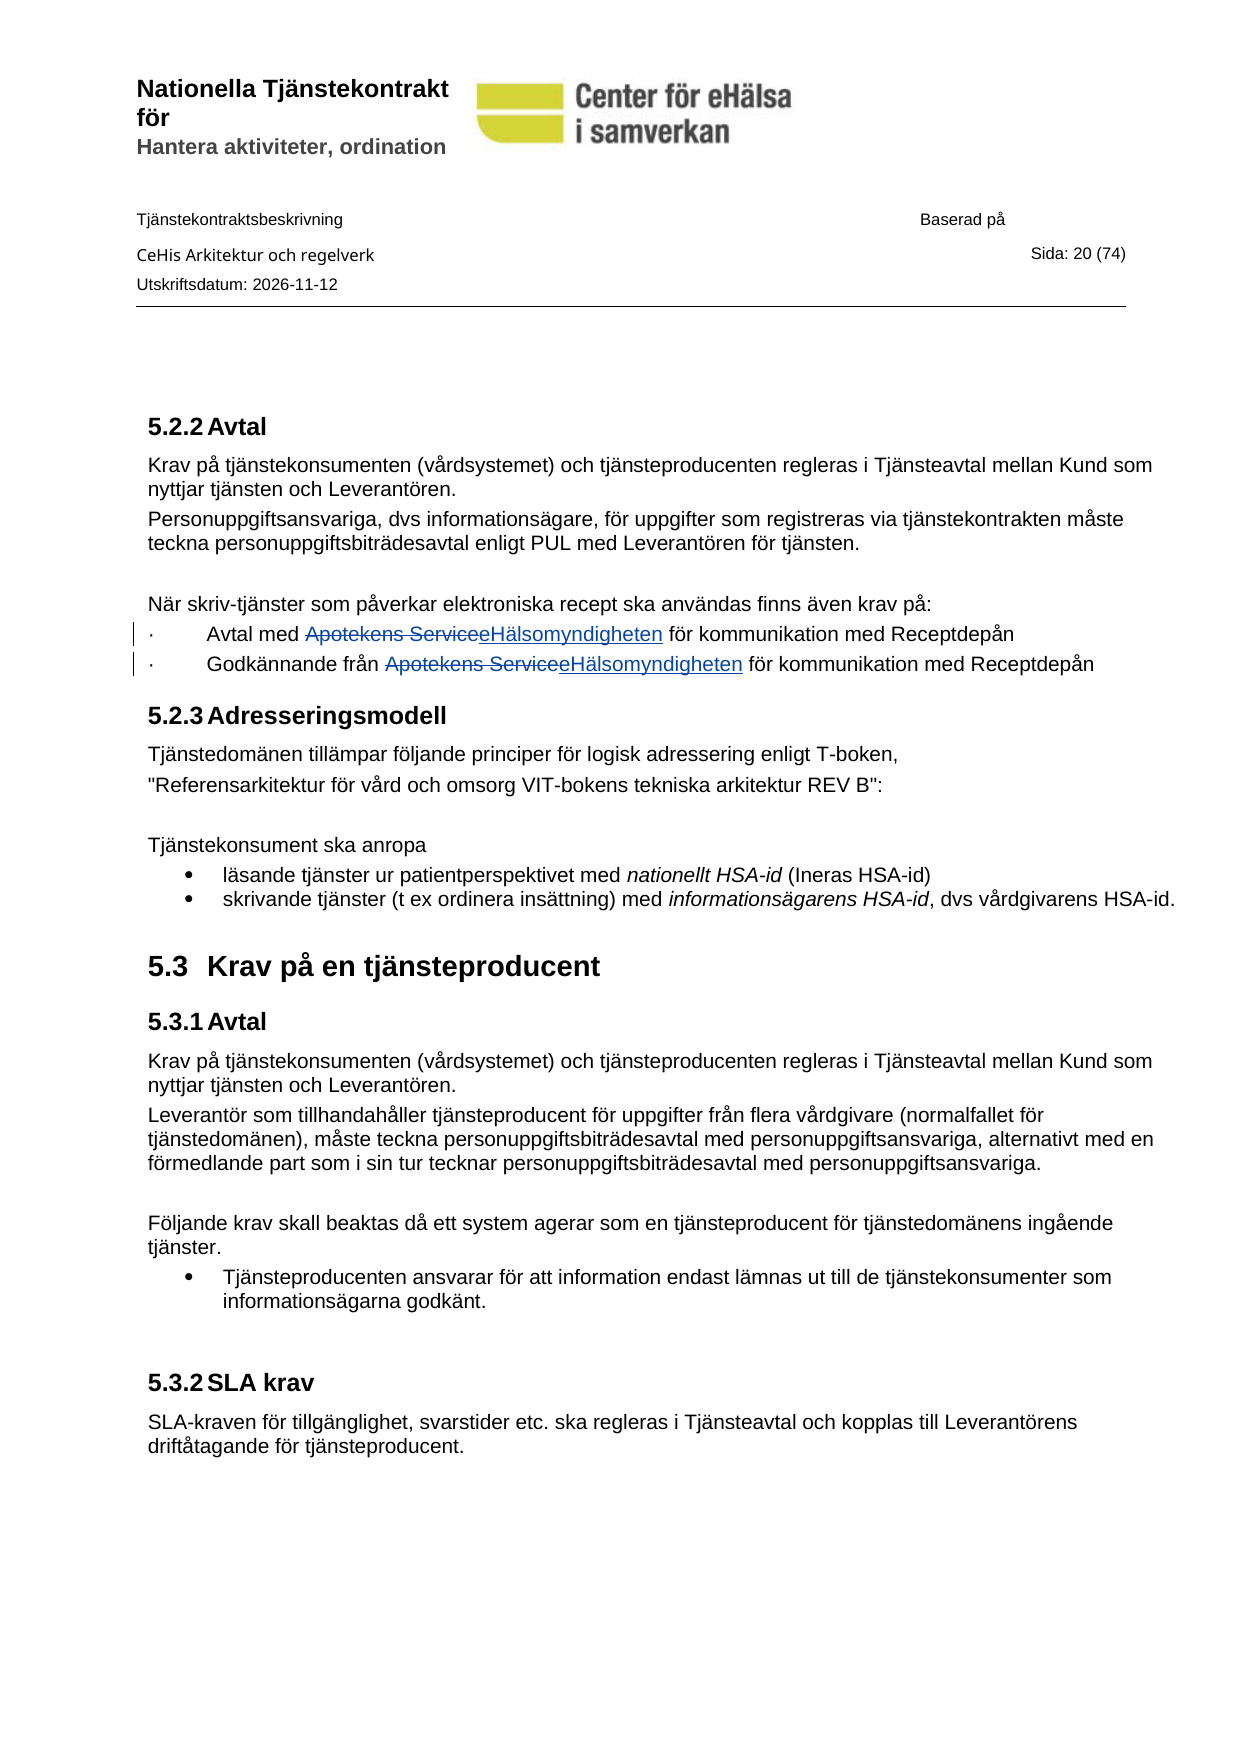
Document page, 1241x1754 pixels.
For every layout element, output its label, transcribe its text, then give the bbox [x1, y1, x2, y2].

list skrivande tjänster (t ex ordinera insättning) med informationsägarens HSA-id, dvs vårdgivarens HSA-id. [185, 887, 1181, 911]
subtitle Krav på en tjänsteproducent [148, 949, 1181, 982]
subtitle Avtal [148, 1007, 1181, 1036]
subtitle Adresseringsmodell [148, 701, 1181, 730]
text SLA-kraven för tillgänglighet, svarstider etc. ska regleras i Tjänsteavtal och kopplas till Leverantörens driftåtagande för tjänsteproducent. [148, 1409, 1181, 1457]
picture [471, 78, 797, 151]
text Följande krav skall beaktas då ett system agerar som en tjänsteproducent för tjänstedomänens ingående tjänster. [148, 1211, 1181, 1259]
text Krav på tjänstekonsumenten (vårdsystemet) och tjänsteproducenten regleras i Tjänsteavtal mellan Kund som nyttjar tjänsten och Leverantören. [148, 1048, 1181, 1096]
text "Referensarkitektur för vård och omsorg VIT-bokens tekniska arkitektur REV B": [148, 772, 1181, 796]
subtitle Avtal [148, 412, 1181, 441]
text Krav på tjänstekonsumenten (vårdsystemet) och tjänsteproducenten regleras i Tjänsteavtal mellan Kund som nyttjar tjänsten och Leverantören. [148, 453, 1181, 501]
text Tjänstedomänen tillämpar följande principer för logisk adressering enligt T-boken, [148, 742, 1181, 766]
text Leverantör som tillhandahåller tjänsteproducent för uppgifter från flera vårdgivare (normalfallet för tjänstedomänen), måste teckna personuppgiftsbiträdesavtal med personuppgiftsansvariga, alternativt med en förmedlande part som i sin tur tecknar personuppgiftsbiträdesavtal med personuppgiftsansvariga. [148, 1103, 1181, 1174]
text Tjänstekonsument ska anropa [148, 833, 1181, 857]
text · Avtal med för kommunikation med Receptdepån [148, 622, 1181, 646]
text När skriv-tjänster som påverkar elektroniska recept ska användas finns även krav på: [148, 592, 1181, 616]
subtitle SLA krav [148, 1368, 1181, 1397]
list läsande tjänster ur patientperspektivet med nationellt HSA-id (Ineras HSA-id) [185, 863, 1181, 887]
list Tjänsteproducenten ansvarar för att information endast lämnas ut till de tjänstekonsumenter som informationsägarna godkänt. [185, 1265, 1181, 1313]
text Personuppgiftsansvariga, dvs informationsägare, för uppgifter som registreras via tjänstekontrakten måste teckna personuppgiftsbiträdesavtal enligt PUL med Leverantören för tjänsten. [148, 507, 1181, 555]
text · Godkännande från för kommunikation med Receptdepån [148, 652, 1181, 676]
